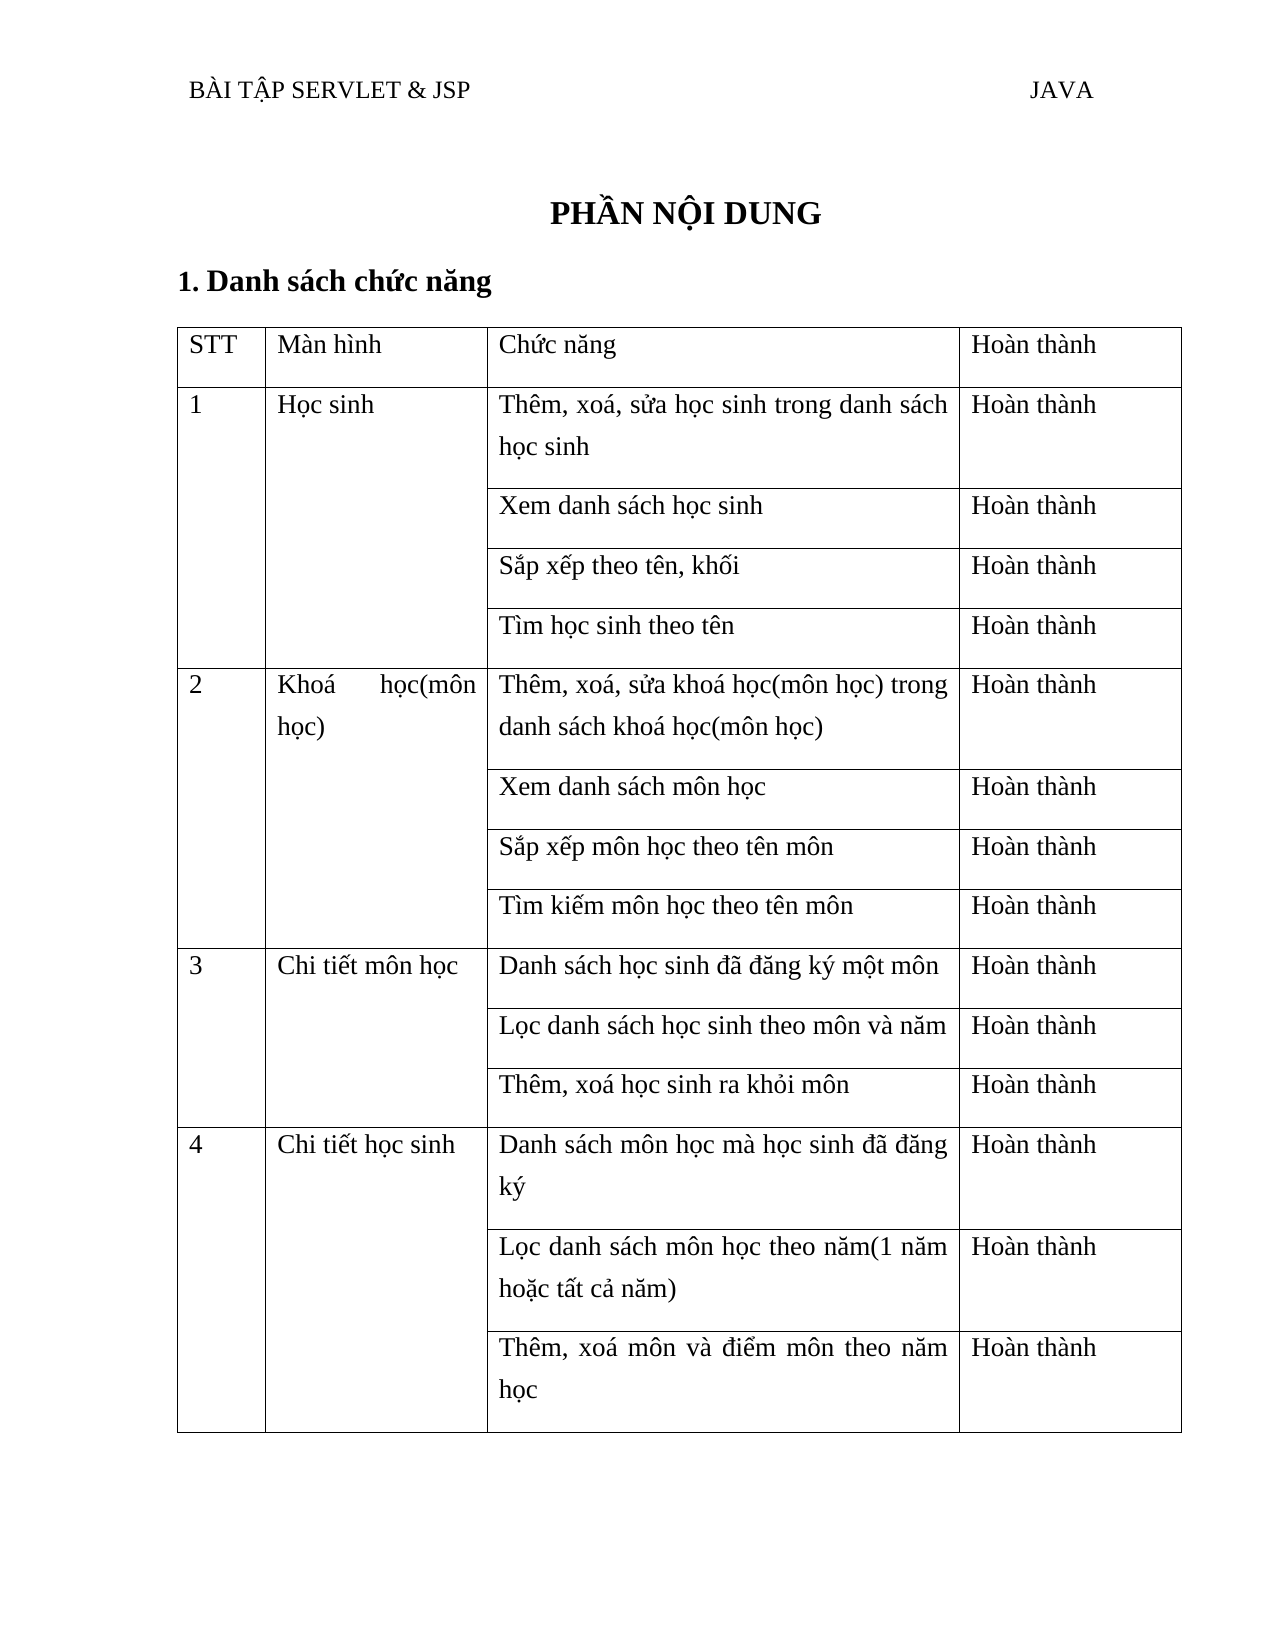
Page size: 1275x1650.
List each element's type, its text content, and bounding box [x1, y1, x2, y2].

table_cell Hoàn thành [960, 609, 1181, 667]
table_cell Tìm học sinh theo tên [488, 609, 959, 667]
table_cell Thêm, xoá, sửa khoá học(môn học) trong danh sách khoá học(môn học) [488, 669, 959, 769]
table_cell Hoàn thành [960, 549, 1181, 608]
table_cell Sắp xếp theo tên, khối [488, 549, 959, 608]
table_cell Học sinh [266, 388, 487, 667]
table_cell Hoàn thành [960, 770, 1181, 829]
subtitle PHẦN NỘI DUNG [215, 193, 1157, 232]
table_cell Tìm kiếm môn học theo tên môn [488, 890, 959, 948]
table_cell Thêm, xoá học sinh ra khỏi môn [488, 1069, 959, 1127]
table_cell Hoàn thành [960, 949, 1181, 1008]
table_cell Hoàn thành [960, 890, 1181, 948]
table_cell Lọc danh sách môn học theo năm(1 năm hoặc tất cả năm) [488, 1230, 959, 1331]
table_cell Hoàn thành [960, 830, 1181, 888]
table_cell Chi tiết học sinh [266, 1128, 487, 1432]
table_header Màn hình [266, 328, 487, 387]
table_cell Hoàn thành [960, 1069, 1181, 1127]
subtitle Danh sách chức năng [177, 262, 1157, 298]
table_cell 4 [178, 1128, 265, 1432]
table_cell Hoàn thành [960, 388, 1181, 488]
table_cell Danh sách môn học mà học sinh đã đăng ký [488, 1128, 959, 1229]
table_header Chức năng [488, 328, 959, 387]
table_cell Chi tiết môn học [266, 949, 487, 1127]
table_cell 2 [178, 669, 265, 948]
table_cell Hoàn thành [960, 1332, 1181, 1432]
table_cell Hoàn thành [960, 1230, 1181, 1331]
table_cell Sắp xếp môn học theo tên môn [488, 830, 959, 888]
table_cell Xem danh sách môn học [488, 770, 959, 829]
table_cell Hoàn thành [960, 489, 1181, 548]
table_cell Khoá học(môn học) [266, 669, 487, 948]
table_cell Xem danh sách học sinh [488, 489, 959, 548]
table_header Hoàn thành [960, 328, 1181, 387]
table_header STT [178, 328, 265, 387]
table_cell Lọc danh sách học sinh theo môn và năm [488, 1009, 959, 1067]
table_cell 3 [178, 949, 265, 1127]
table_cell Hoàn thành [960, 1128, 1181, 1229]
table_cell Danh sách học sinh đã đăng ký một môn [488, 949, 959, 1008]
table_cell Hoàn thành [960, 669, 1181, 769]
table_cell Thêm, xoá môn và điểm môn theo năm học [488, 1332, 959, 1432]
table_cell 1 [178, 388, 265, 667]
table_cell Hoàn thành [960, 1009, 1181, 1067]
table_cell Thêm, xoá, sửa học sinh trong danh sách học sinh [488, 388, 959, 488]
